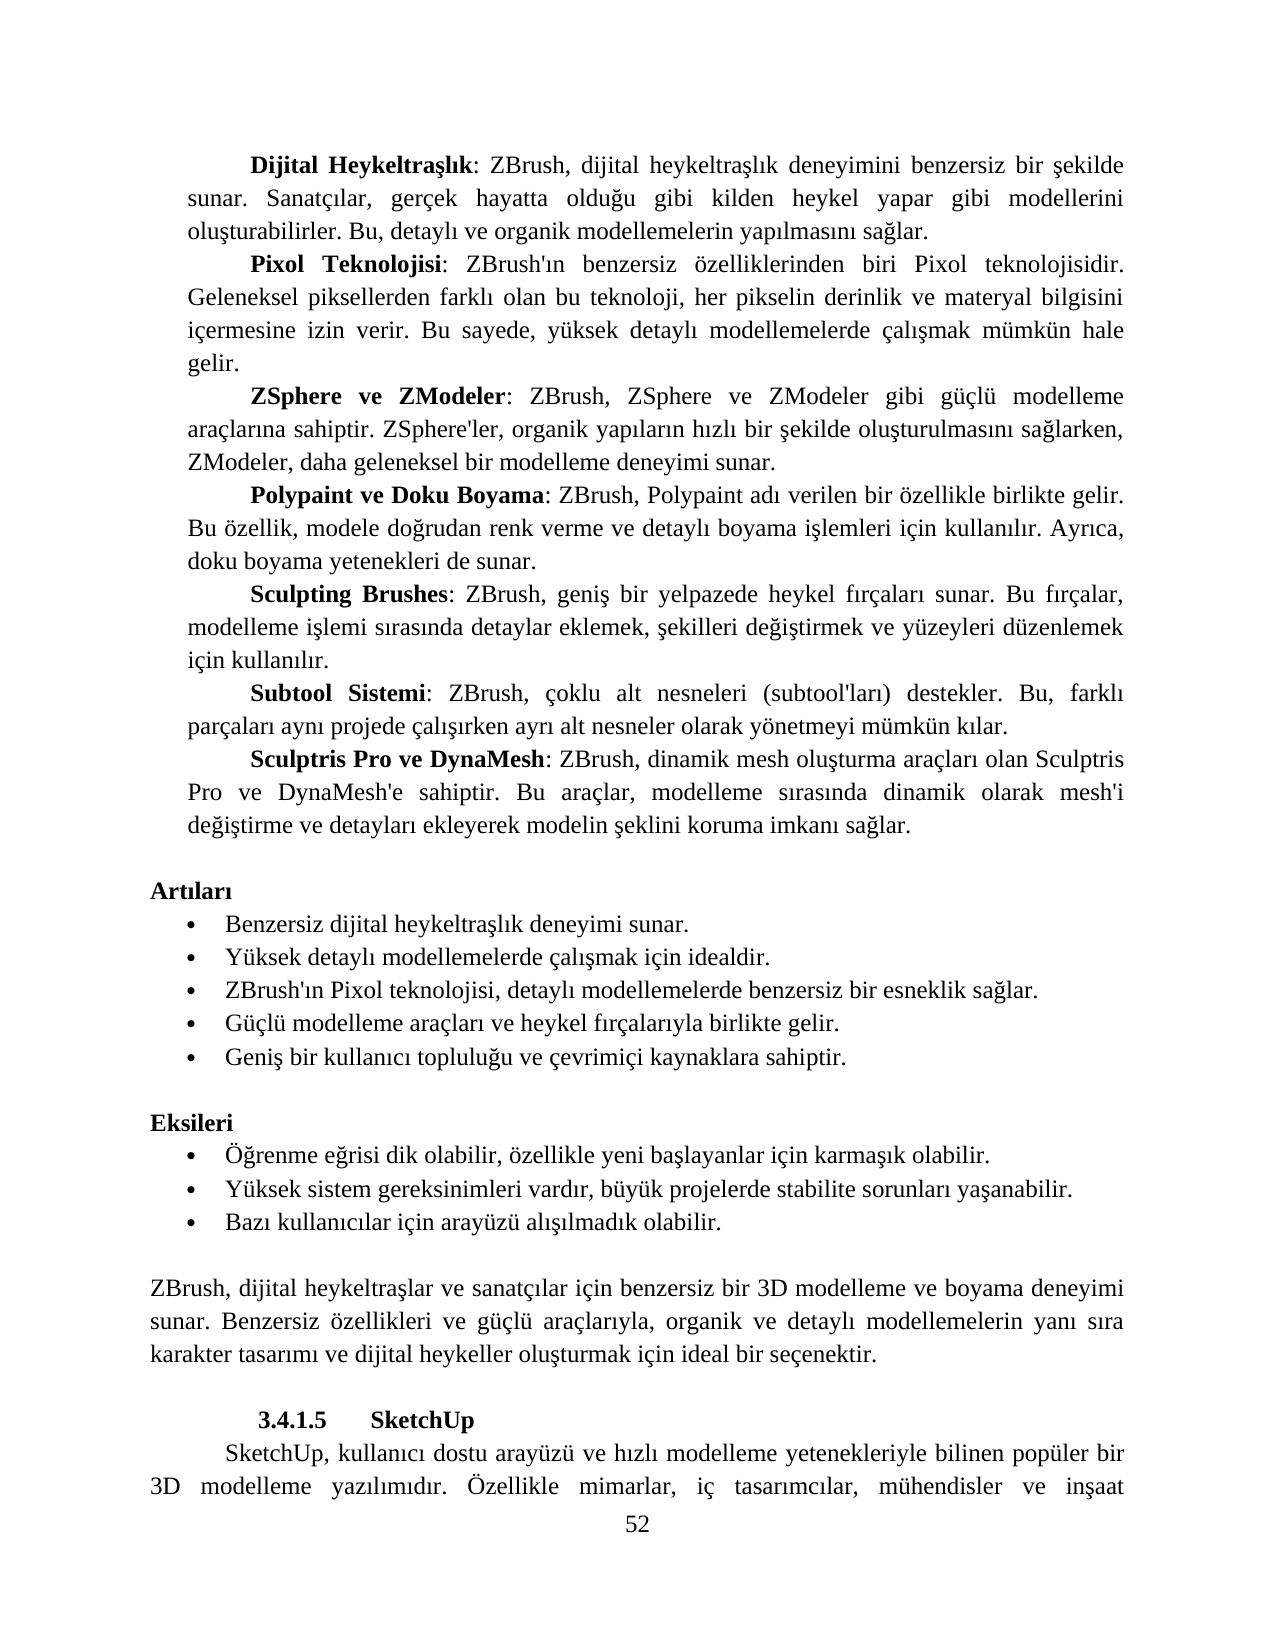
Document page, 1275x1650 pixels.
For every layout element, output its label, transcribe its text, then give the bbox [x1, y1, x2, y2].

text Sculptris Pro ve DynaMesh: ZBrush, dinamik mesh oluşturma araçları olan Sculptris Pro ve DynaMesh'e sahiptir. Bu araçlar, modelleme sırasında dinamik olarak mesh'i değiştirme ve detayları ekleyerek modelin şeklini koruma imkanı sağlar. [187, 744, 1125, 839]
list Güçlü modelleme araçları ve heykel fırçalarıyla birlikte gelir. [187, 1008, 1125, 1037]
list Yüksek detaylı modellemelerde çalışmak için idealdir. [187, 942, 1125, 971]
list ZBrush'ın Pixol teknolojisi, detaylı modellemelerde benzersiz bir esneklik sağlar. [187, 976, 1125, 1004]
text Sculpting Brushes: ZBrush, geniş bir yelpazede heykel fırçaları sunar. Bu fırçalar, modelleme işlemi sırasında detaylar eklemek, şekilleri değiştirmek ve yüzeyleri düzenlemek için kullanılır. [187, 579, 1125, 674]
text Dijital Heykeltraşlık: ZBrush, dijital heykeltraşlık deneyimini benzersiz bir şekilde sunar. Sanatçılar, gerçek hayatta olduğu gibi kilden heykel yapar gibi modellerini oluşturabilirler. Bu, detaylı ve organik modellemelerin yapılmasını sağlar. [187, 150, 1125, 245]
text Pixol Teknolojisi: ZBrush'ın benzersiz özelliklerinden biri Pixol teknolojisidir. Geleneksel piksellerden farklı olan bu teknoloji, her pikselin derinlik ve materyal bilgisini içermesine izin verir. Bu sayede, yüksek detaylı modellemelerde çalışmak mümkün hale gelir. [187, 249, 1125, 377]
text Eksileri [150, 1108, 1125, 1136]
list Yüksek sistem gereksinimleri vardır, büyük projelerde stabilite sorunları yaşanabilir. [187, 1174, 1125, 1202]
list SketchUp [258, 1405, 1125, 1433]
list Benzersiz dijital heykeltraşlık deneyimi sunar. [187, 909, 1125, 938]
list Bazı kullanıcılar için arayüzü alışılmadık olabilir. [187, 1207, 1125, 1235]
text ZSphere ve ZModeler: ZBrush, ZSphere ve ZModeler gibi güçlü modelleme araçlarına sahiptir. ZSphere'ler, organik yapıların hızlı bir şekilde oluşturulmasını sağlarken, ZModeler, daha geleneksel bir modelleme deneyimi sunar. [187, 381, 1125, 476]
text Polypaint ve Doku Boyama: ZBrush, Polypaint adı verilen bir özellikle birlikte gelir. Bu özellik, modele doğrudan renk verme ve detaylı boyama işlemleri için kullanılır. Ayrıca, doku boyama yetenekleri de sunar. [187, 480, 1125, 575]
list Geniş bir kullanıcı topluluğu ve çevrimiçi kaynaklara sahiptir. [187, 1042, 1125, 1070]
text Artıları [150, 876, 1125, 905]
text Subtool Sistemi: ZBrush, çoklu alt nesneleri (subtool'ları) destekler. Bu, farklı parçaları aynı projede çalışırken ayrı alt nesneler olarak yönetmeyi mümkün kılar. [187, 678, 1125, 740]
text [150, 1438, 1125, 1499]
list Öğrenme eğrisi dik olabilir, özellikle yeni başlayanlar için karmaşık olabilir. [187, 1141, 1125, 1169]
text ZBrush, dijital heykeltraşlar ve sanatçılar için benzersiz bir 3D modelleme ve boyama deneyimi sunar. Benzersiz özellikleri ve güçlü araçlarıyla, organik ve detaylı modellemelerin yanı sıra karakter tasarımı ve dijital heykeller oluşturmak için ideal bir seçenektir. [150, 1273, 1125, 1367]
